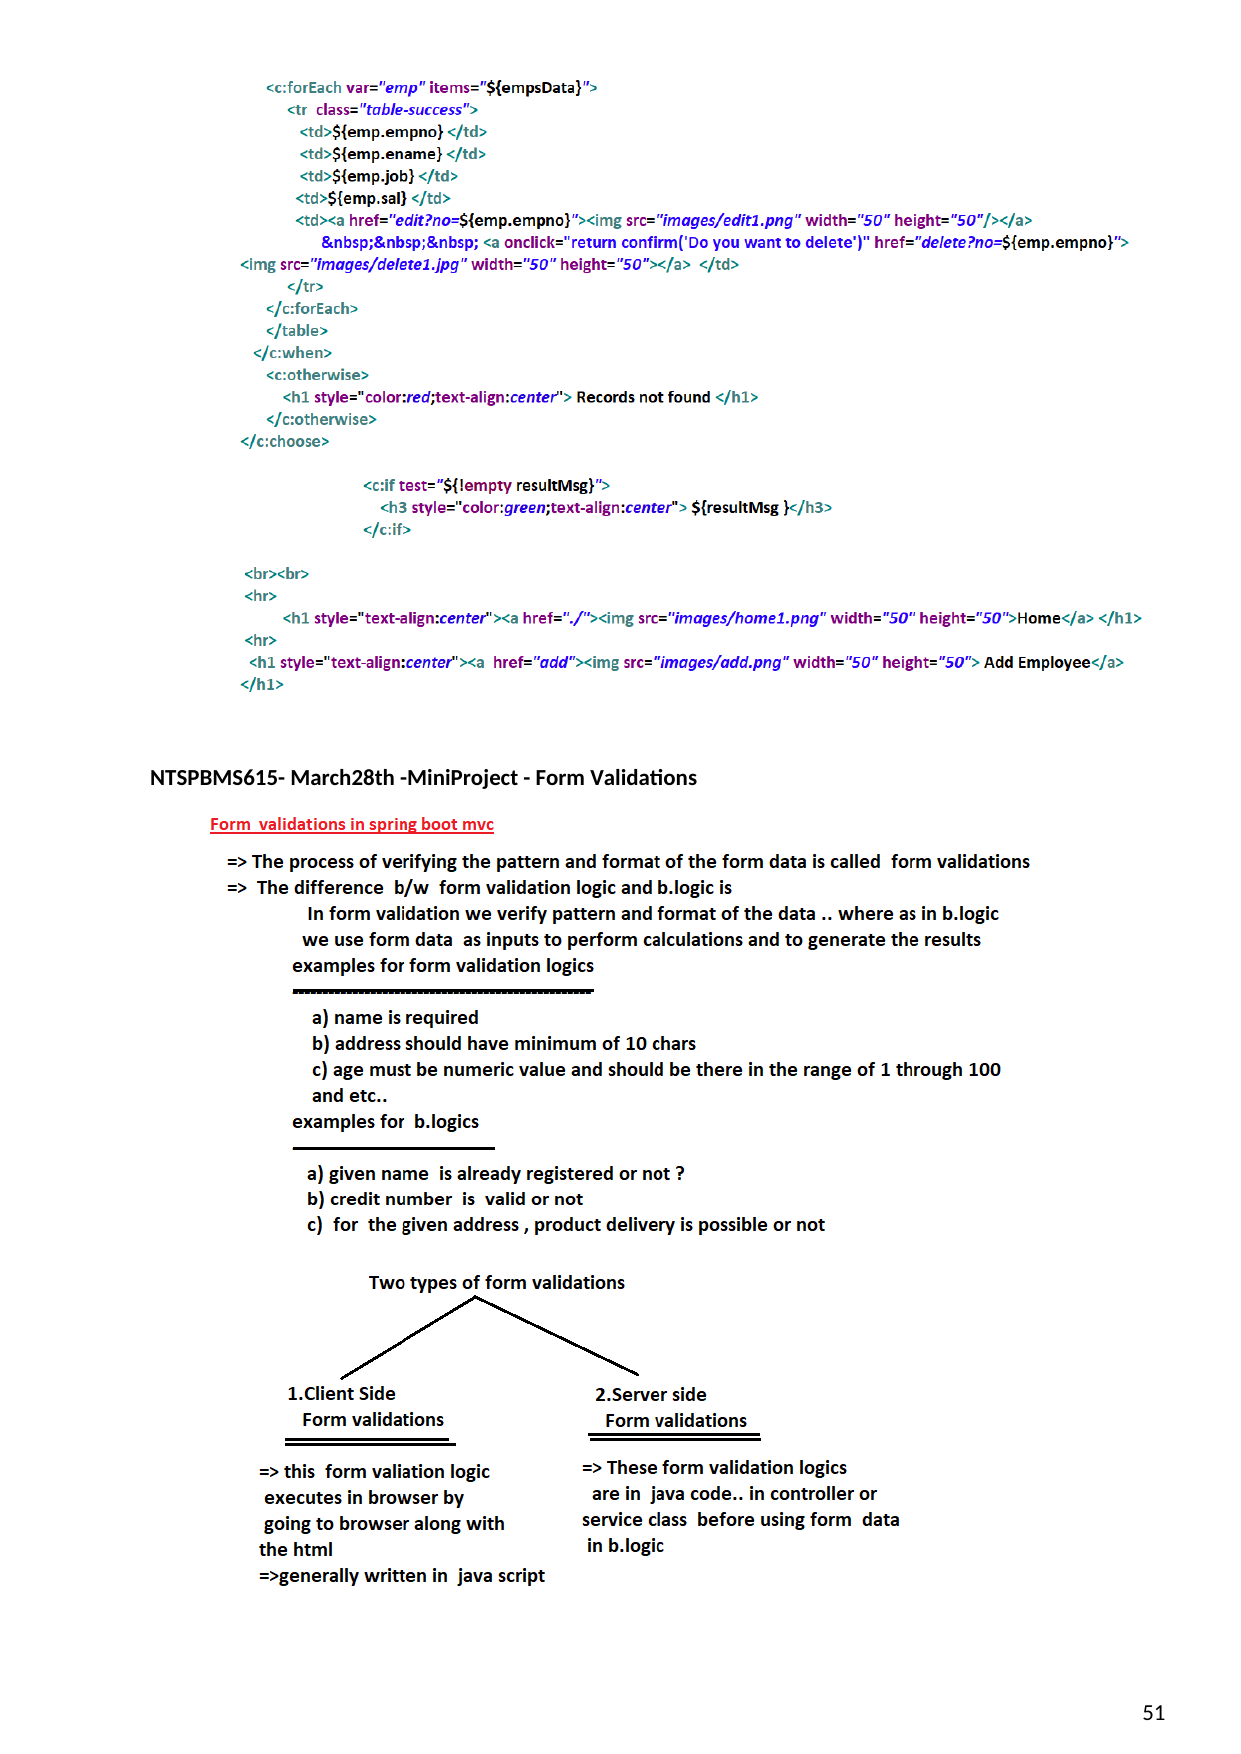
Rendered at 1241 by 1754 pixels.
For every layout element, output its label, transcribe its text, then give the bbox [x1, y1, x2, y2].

picture [150, 75, 1165, 697]
picture [150, 809, 1165, 1588]
text NTSPBMS615- March28th -MiniProject - Form Validations [150, 763, 1165, 791]
